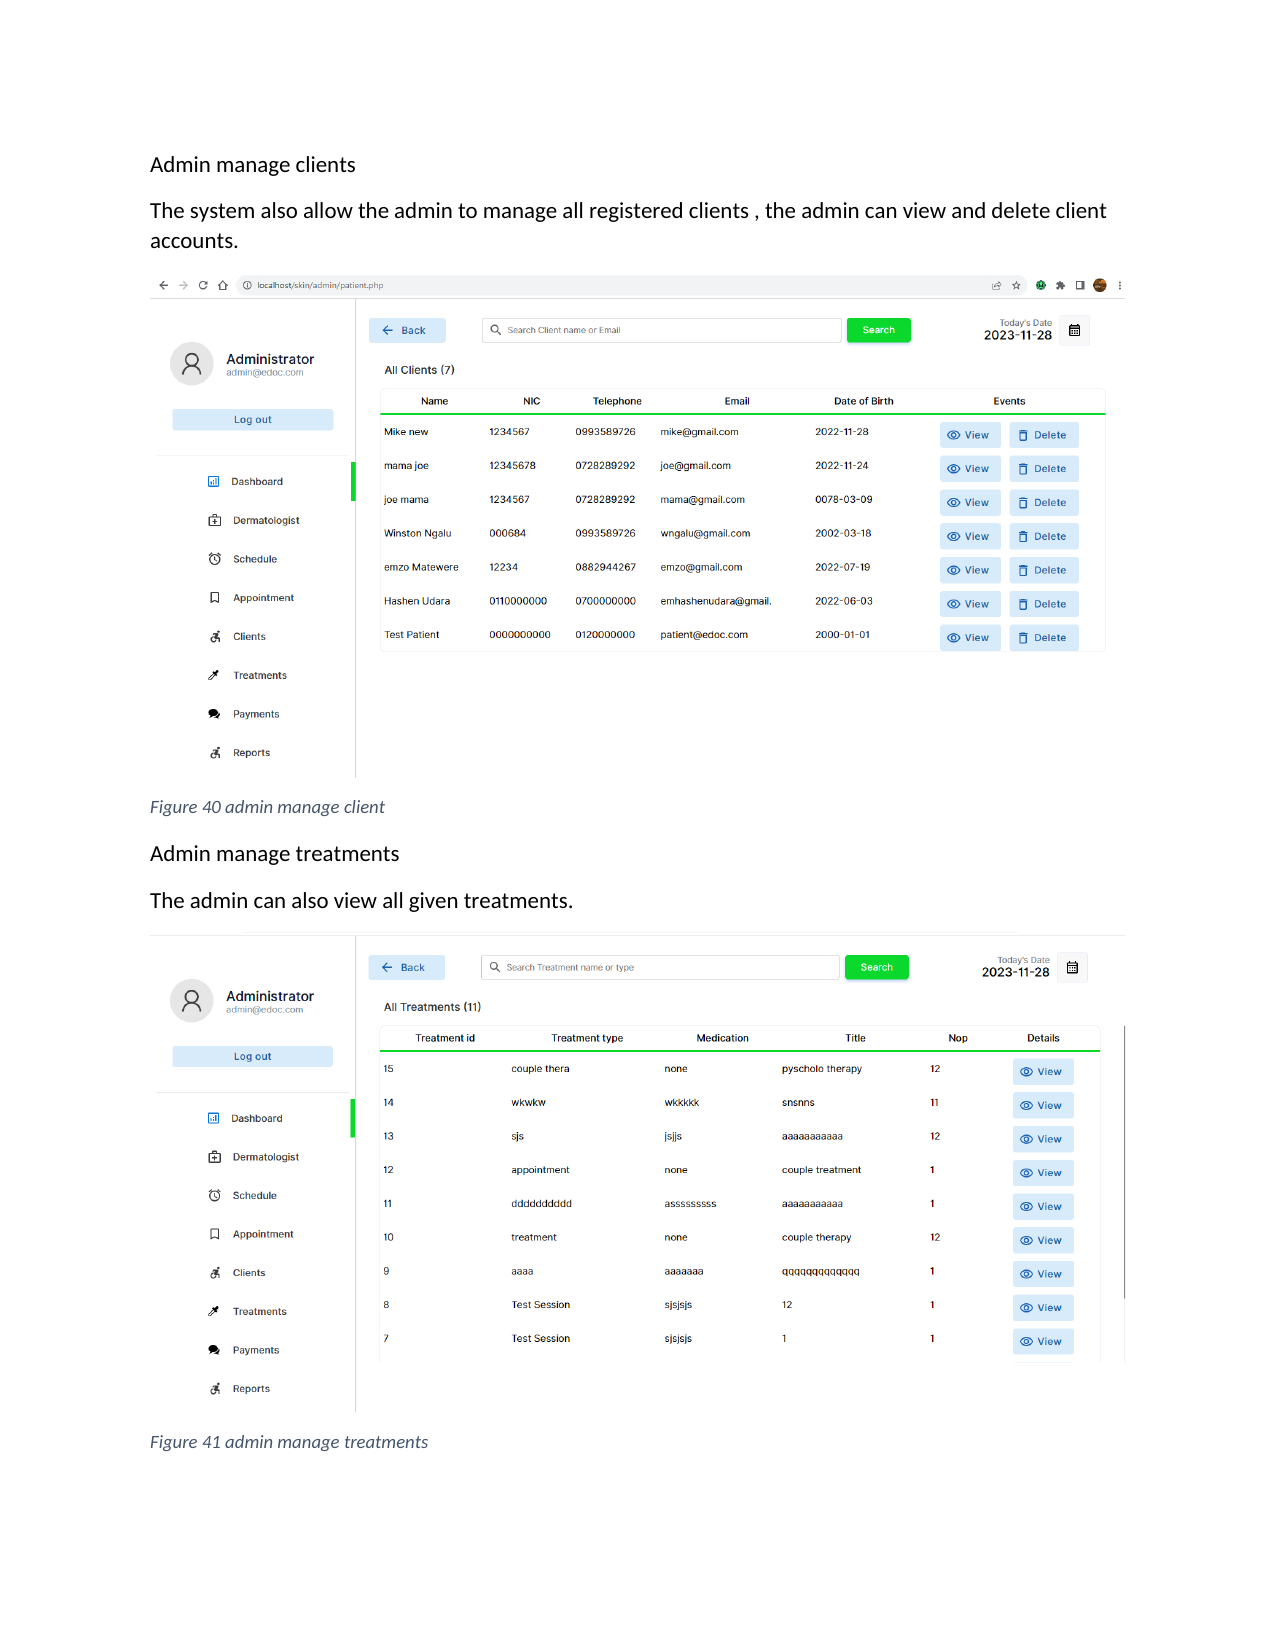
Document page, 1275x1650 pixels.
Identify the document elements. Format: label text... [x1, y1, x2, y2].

text Figure 41 admin manage treatments [150, 1430, 1125, 1453]
picture [150, 932, 1125, 1412]
text The system also allow the admin to manage all registered clients , the admin can view and delete client accounts. [150, 196, 1125, 254]
text Admin manage clients [150, 150, 1125, 178]
text Admin manage treatments [150, 839, 1125, 867]
text The admin can also view all given treatments. [150, 886, 1125, 914]
picture [150, 272, 1125, 778]
text Figure 40 admin manage client [150, 796, 1125, 819]
